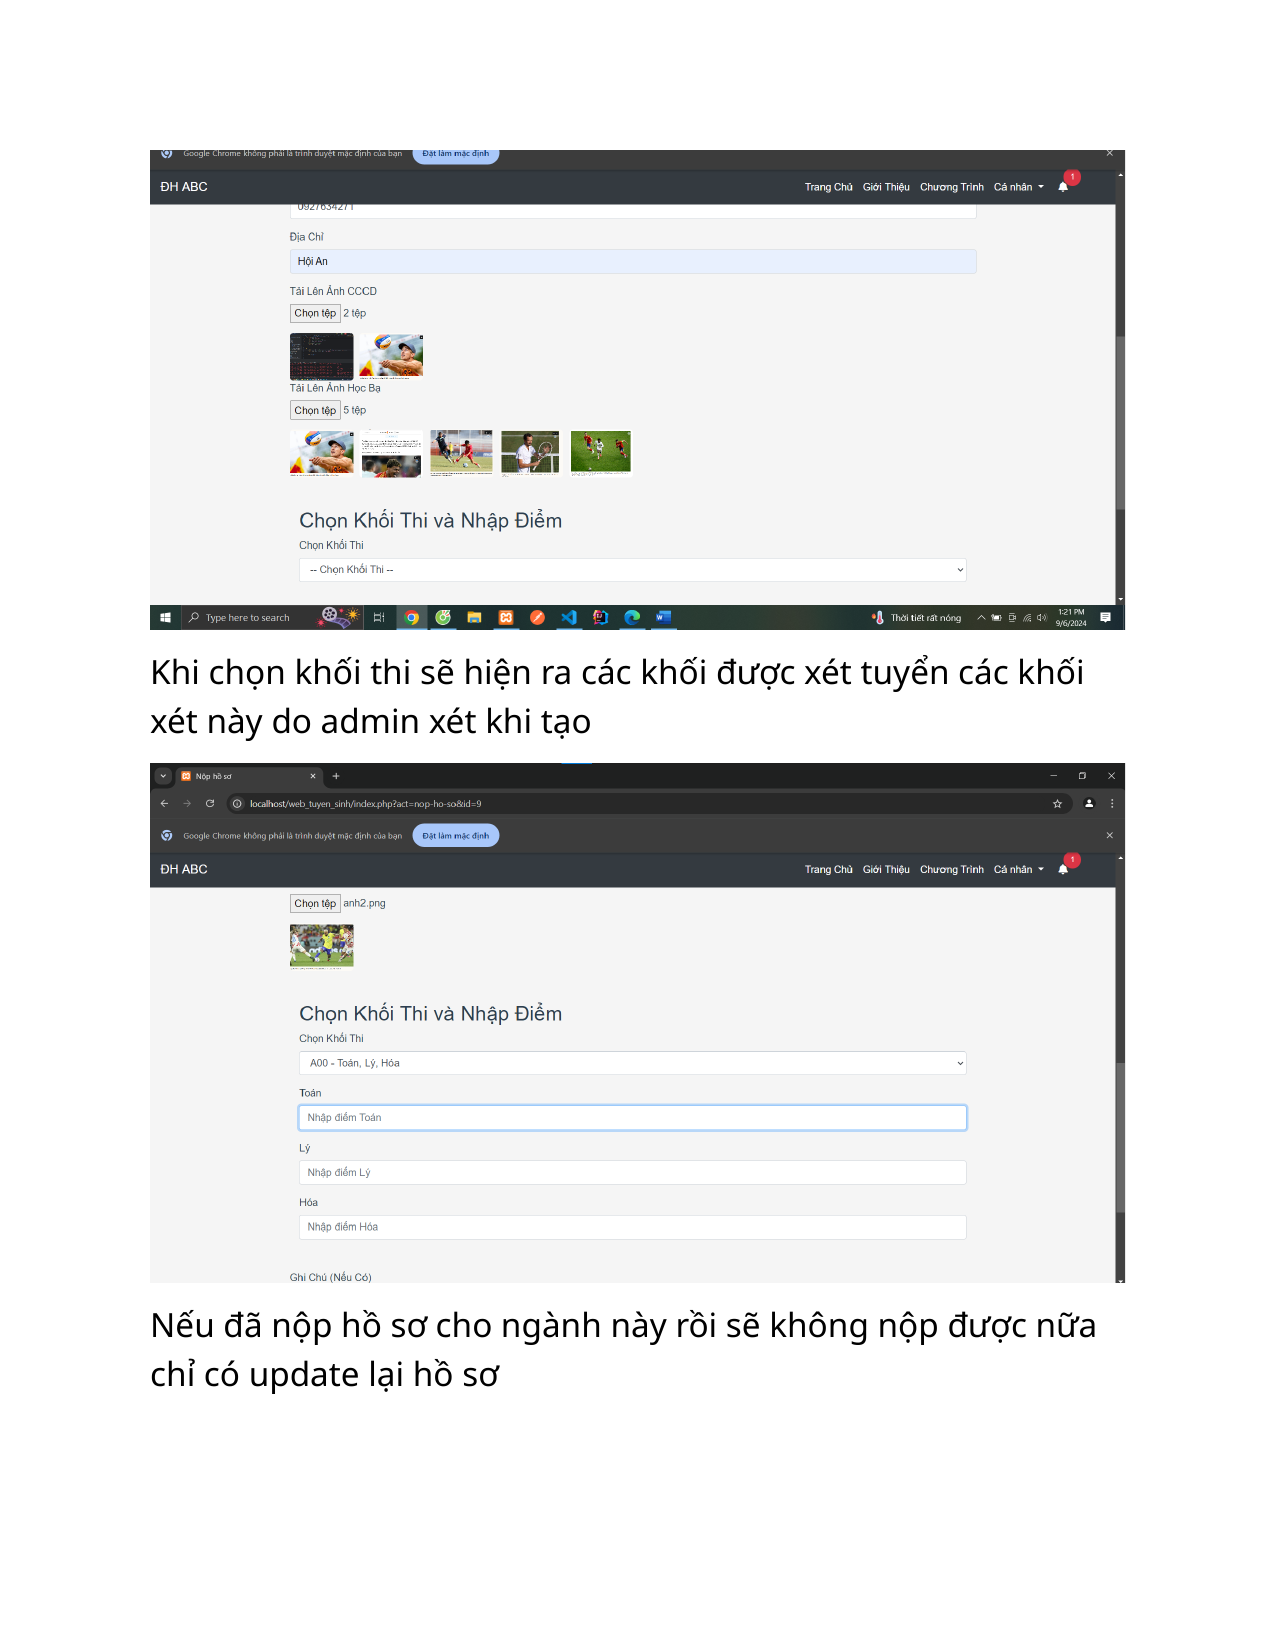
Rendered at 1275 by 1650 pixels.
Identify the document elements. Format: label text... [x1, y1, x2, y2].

picture [150, 763, 1125, 1283]
picture [150, 150, 1125, 630]
text Khi chọn khối thi sẽ hiện ra các khối được xét tuyển các khối xét này do admin xét khi tạo [150, 649, 1125, 743]
text Nếu đã nộp hồ sơ cho ngành này rồi sẽ không nộp được nữa chỉ có update lại hồ sơ [150, 1302, 1125, 1396]
